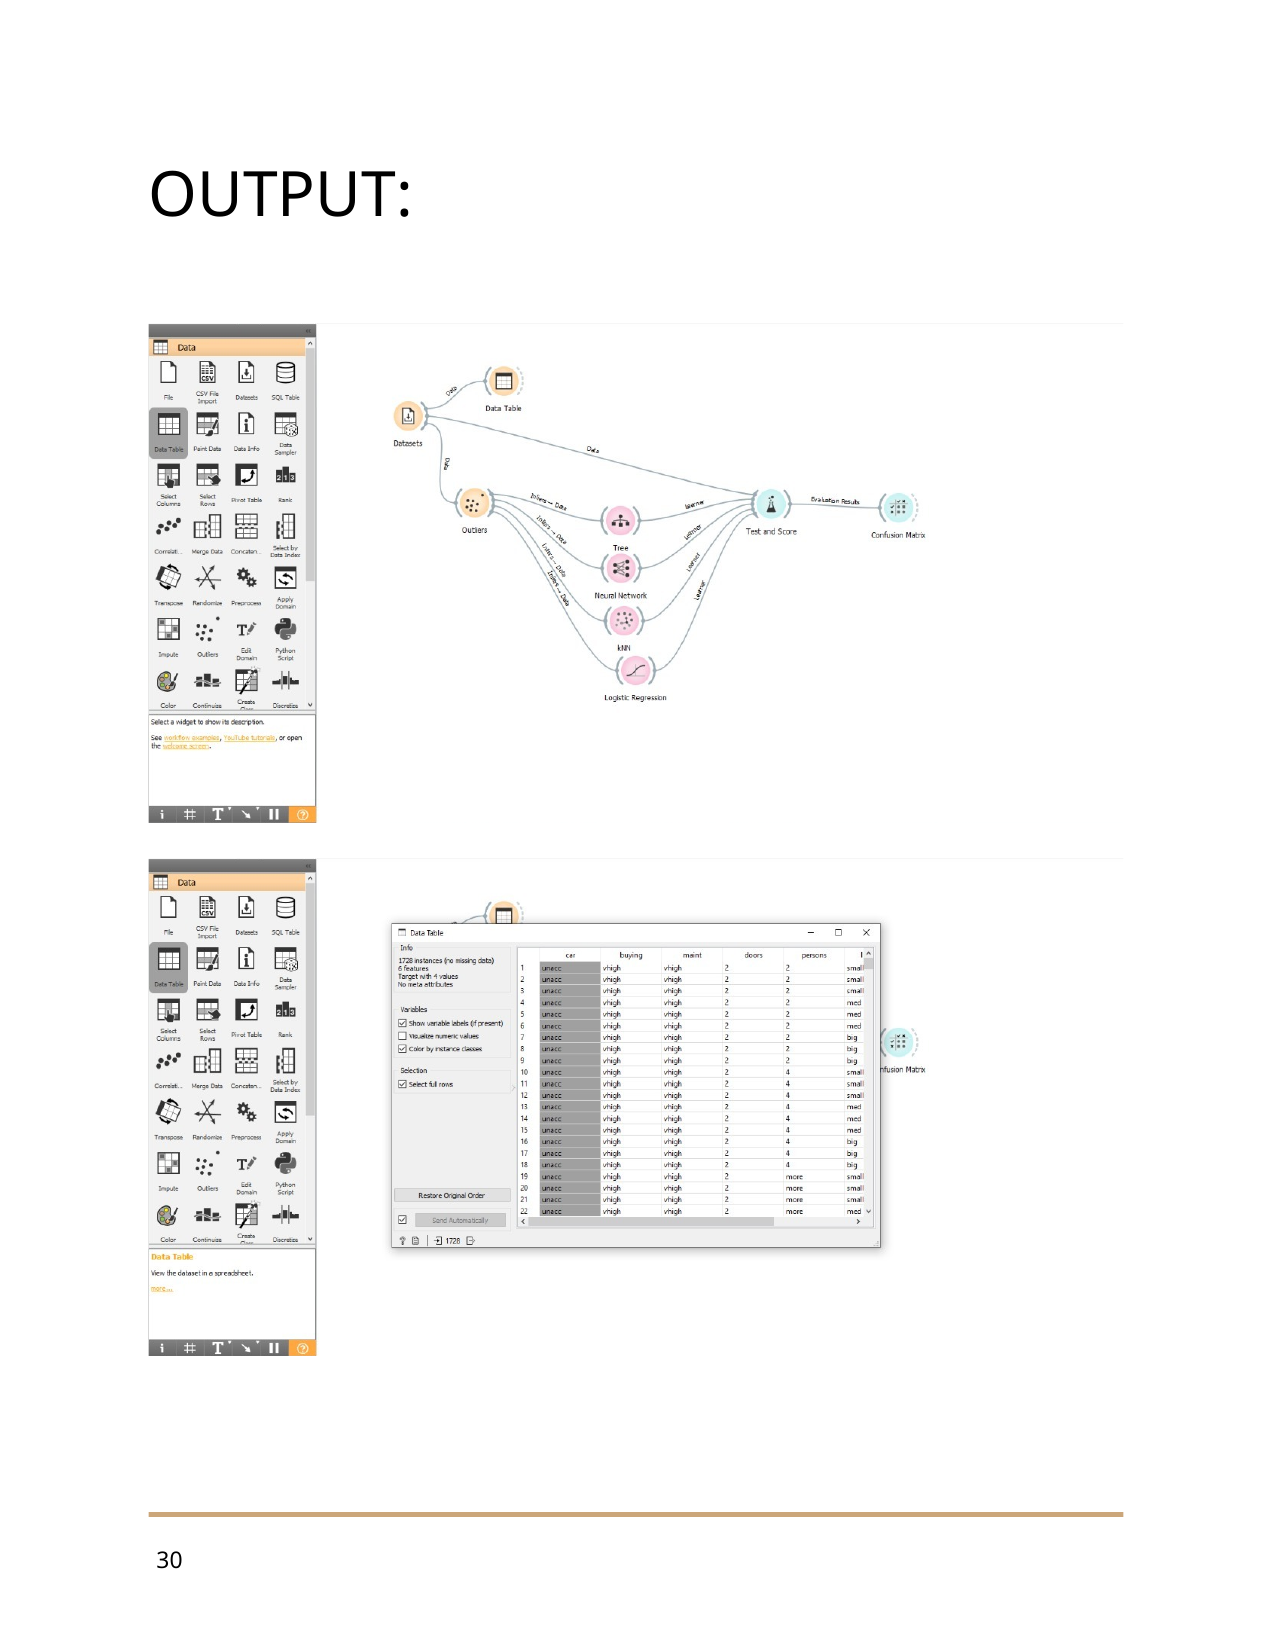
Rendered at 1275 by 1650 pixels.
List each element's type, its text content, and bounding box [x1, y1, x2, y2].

subtitle OUTPUT: [148, 150, 1125, 235]
picture [148, 1512, 1124, 1517]
picture [148, 858, 1124, 1356]
picture [148, 323, 1124, 823]
